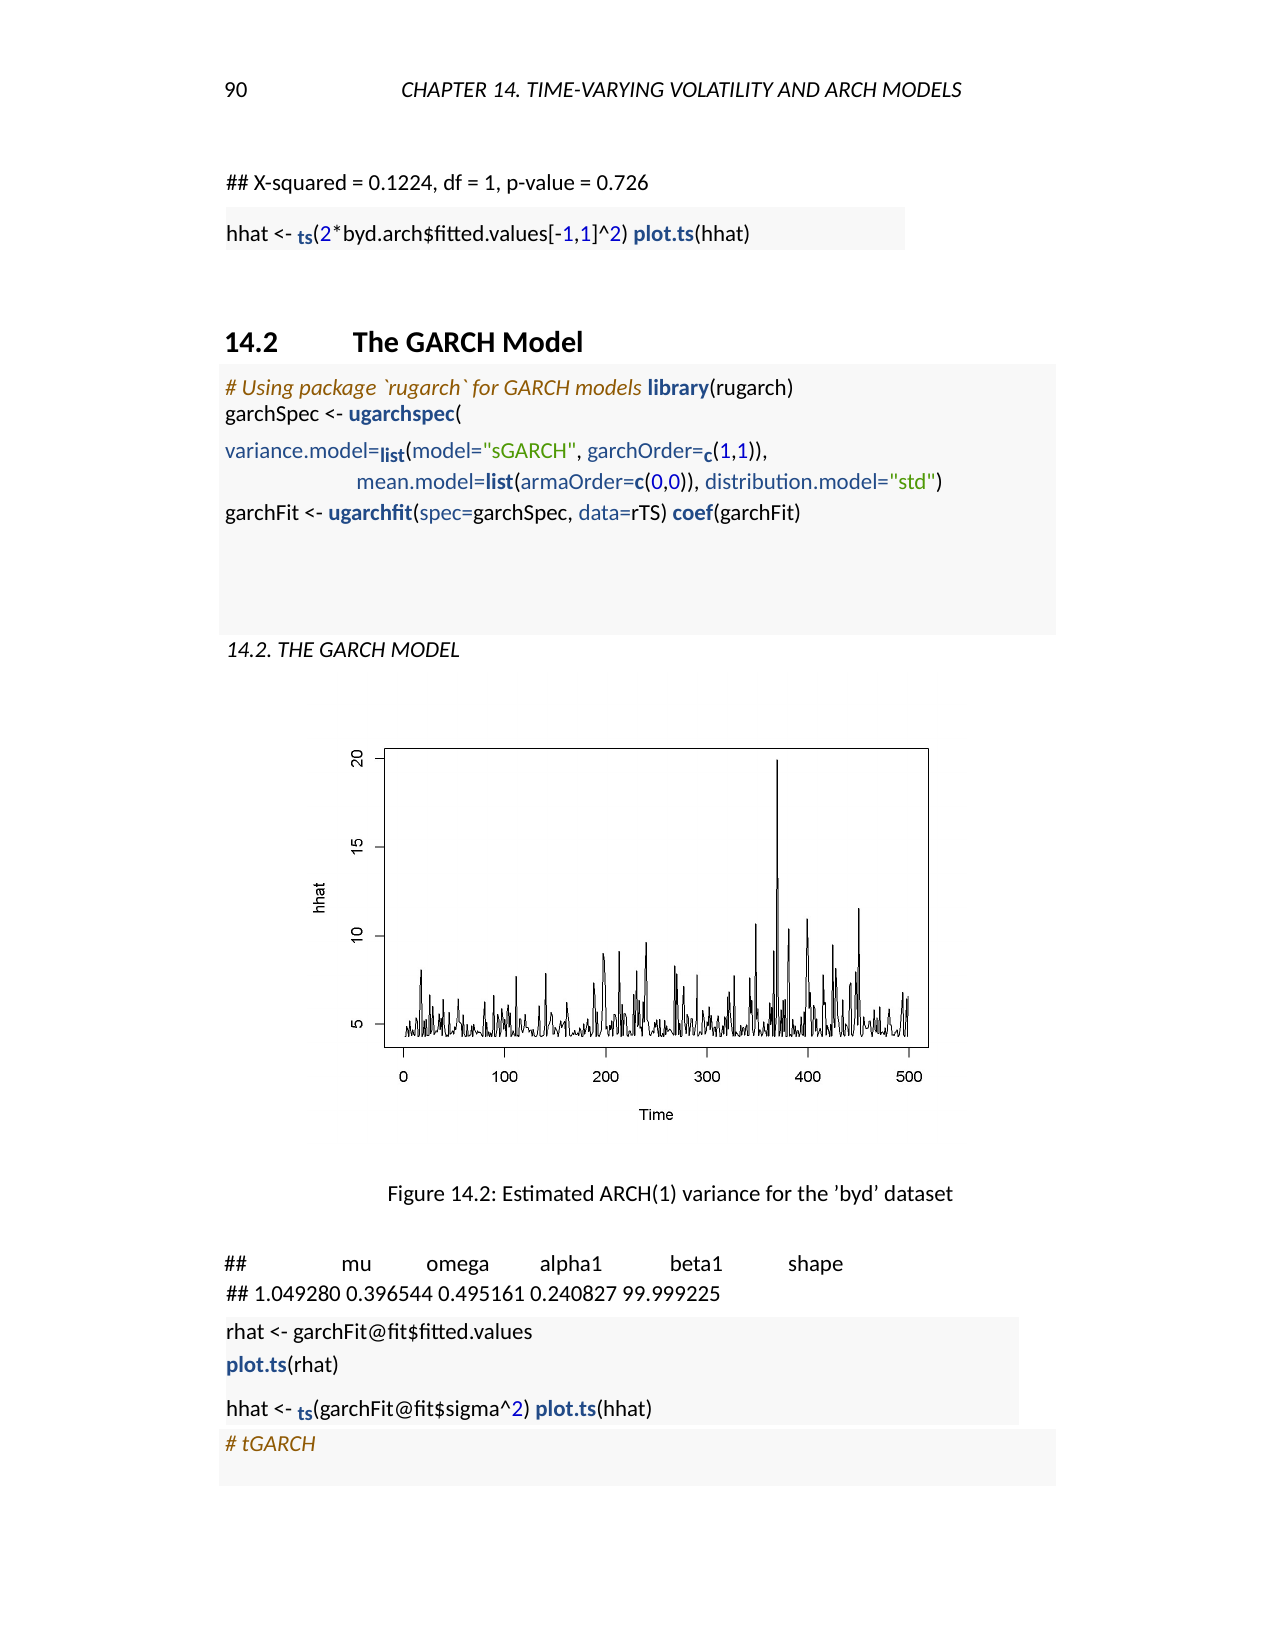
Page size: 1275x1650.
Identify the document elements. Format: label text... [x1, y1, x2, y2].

text 14.2. THE GARCH MODEL [226, 635, 1203, 663]
text plot.ts(rhat) [226, 1350, 1019, 1378]
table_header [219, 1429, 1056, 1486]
text ## X-squared = 0.1224, df = 1, p-value = 0.726 [226, 168, 1203, 196]
text ## mu omega alpha1 beta1 shape [224, 1249, 1203, 1277]
picture [307, 672, 968, 1144]
subtitle 14.2 The GARCH Model [224, 323, 1203, 360]
text hhat <- ts(2*byd.arch$fitted.values[-1,1]^2) plot.ts(hhat) [226, 207, 905, 250]
text Figure 14.2: Estimated ARCH(1) variance for the ’byd’ dataset [224, 1179, 954, 1207]
text ## 1.049280 0.396544 0.495161 0.240827 99.999225 [226, 1279, 1203, 1307]
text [226, 1382, 1019, 1425]
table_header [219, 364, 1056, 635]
text rhat <- garchFit@fit$fitted.values [226, 1317, 1019, 1345]
